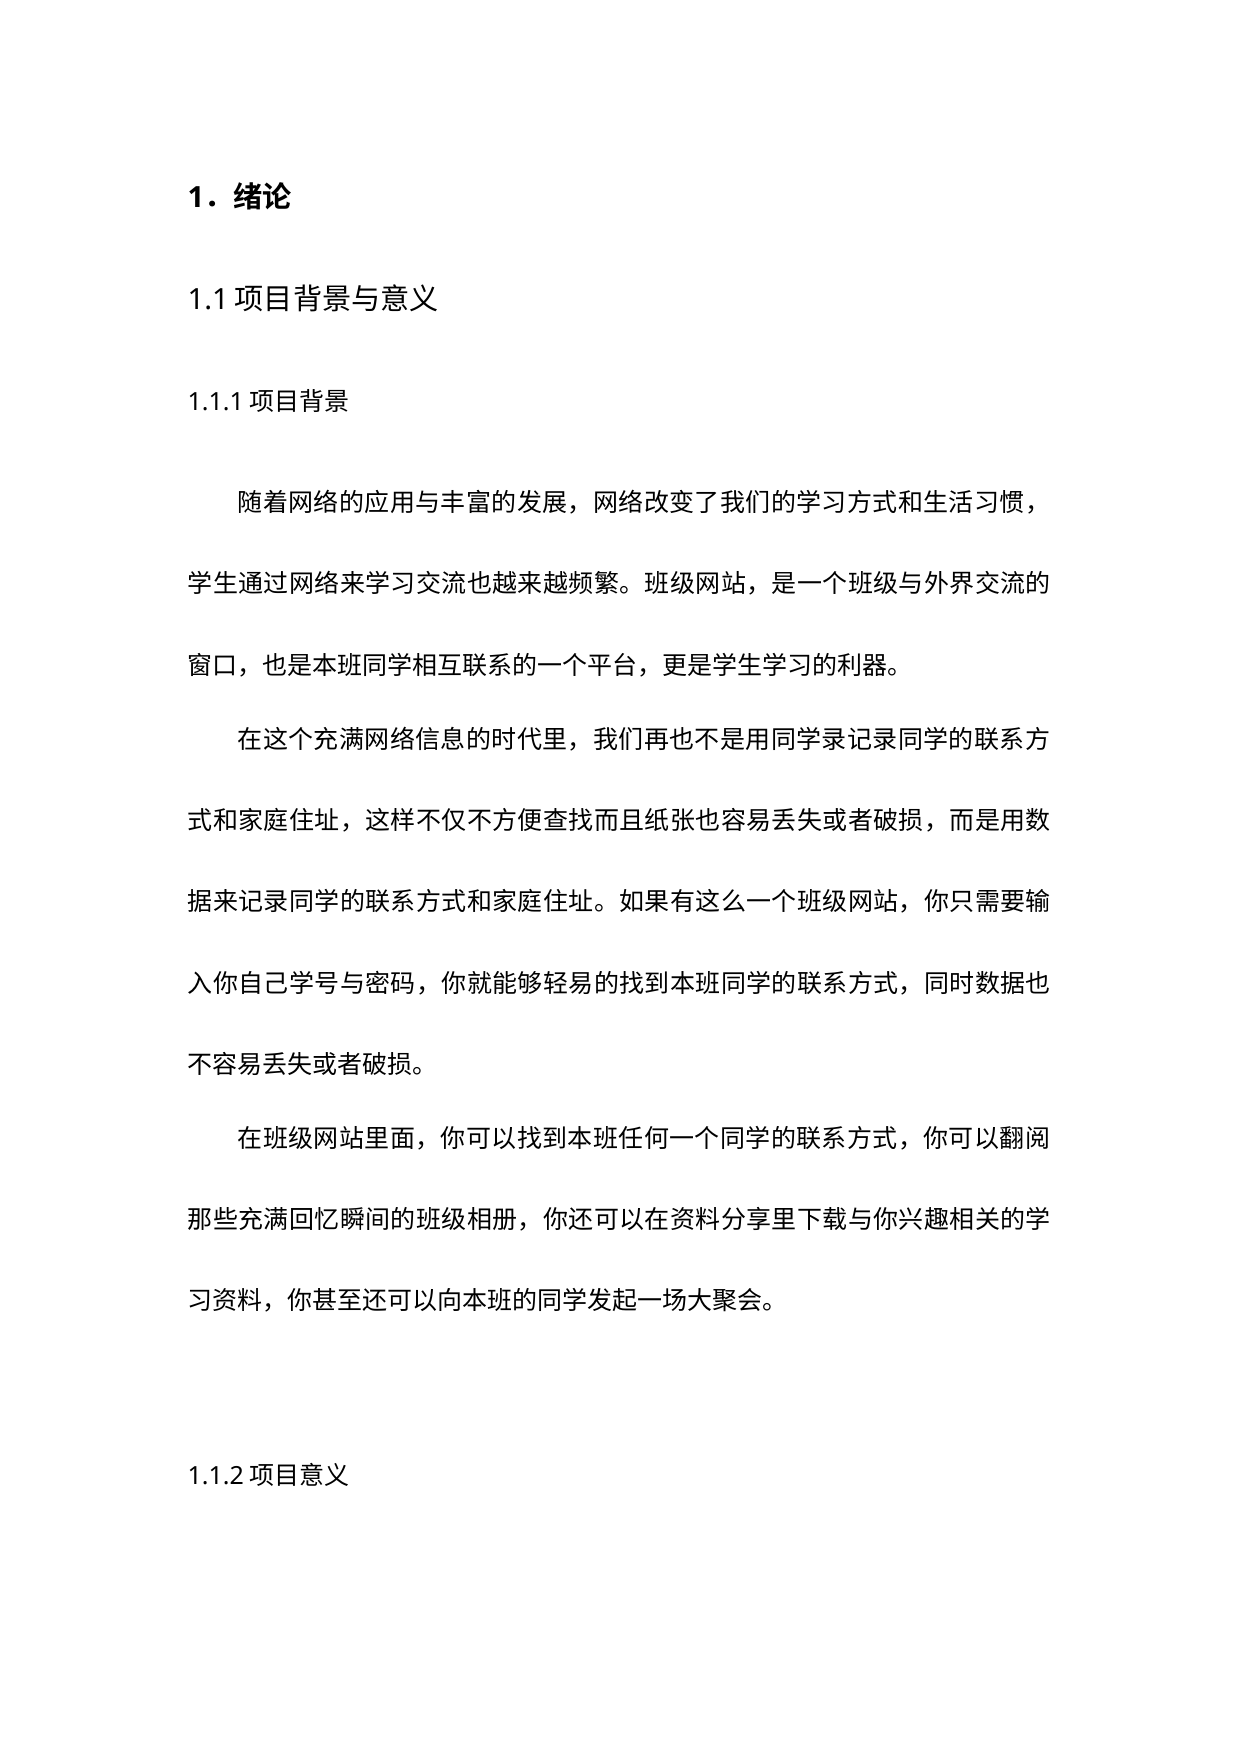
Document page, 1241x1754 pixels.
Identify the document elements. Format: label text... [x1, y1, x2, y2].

text 1.1.2项目意义 [187, 1441, 1053, 1506]
subtitle 1．绪论 [187, 162, 1053, 227]
text 在这个充满网络信息的时代里，我们再也不是用同学录记录同学的联系方式和家庭住址，这样不仅不方便查找而且纸张也容易丢失或者破损，而是用数据来记录同学的联系方式和家庭住址。如果有这么一个班级网站，你只需要输入你自己学号与密码，你就能够轻易的找到本班同学的联系方式，同时数据也不容易丢失或者破损。 [187, 705, 1053, 1095]
text 在班级网站里面，你可以找到本班任何一个同学的联系方式，你可以翻阅那些充满回忆瞬间的班级相册，你还可以在资料分享里下载与你兴趣相关的学习资料，你甚至还可以向本班的同学发起一场大聚会。 [187, 1104, 1053, 1331]
text 随着网络的应用与丰富的发展，网络改变了我们的学习方式和生活习惯，学生通过网络来学习交流也越来越频繁。班级网站，是一个班级与外界交流的窗口，也是本班同学相互联系的一个平台，更是学生学习的利器。 [187, 468, 1053, 696]
text 1.1.1项目背景 [187, 367, 1053, 432]
subtitle 1.1项目背景与意义 [187, 264, 1053, 329]
